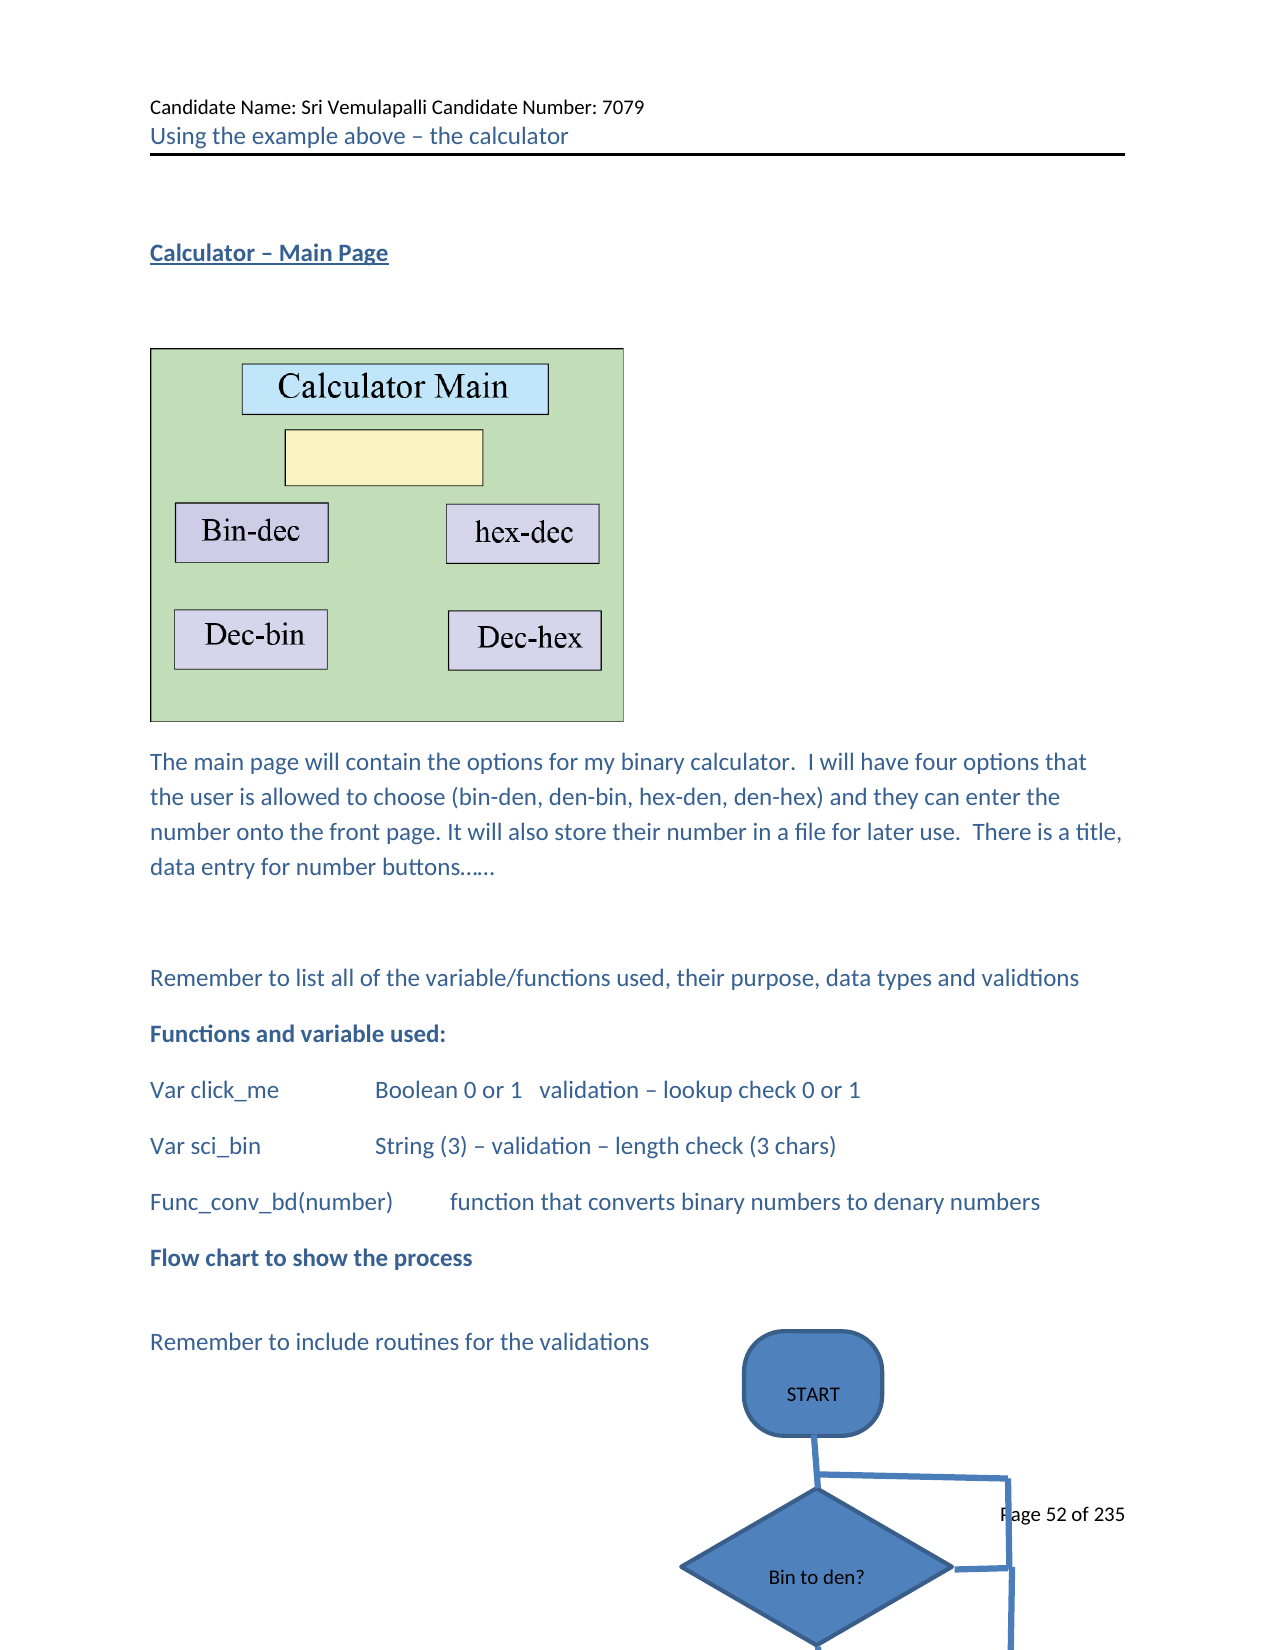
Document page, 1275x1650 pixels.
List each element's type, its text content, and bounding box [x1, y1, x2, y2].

picture [150, 348, 624, 722]
text Calculator – Main Page [150, 237, 1125, 267]
text Using the example above – the calculator [150, 120, 1125, 153]
text Func_conv_bd(number) function that converts binary numbers to denary numbers [150, 1186, 1125, 1216]
text The main page will contain the options for my binary calculator. I will have four options that the user is allowed to choose (bin-den, den-bin, hex-den, den-hex) and they can enter the number onto the front page. It will also store their number in a file for later use. There is a title, data entry for number buttons…… [150, 746, 1125, 881]
text Functions and variable used: [150, 1018, 1125, 1049]
text Remember to include routines for the validations [150, 1326, 1125, 1357]
text Remember to list all of the variable/functions used, their purpose, data types and validtions [150, 963, 1125, 993]
text Var click_me Boolean 0 or 1 validation – lookup check 0 or 1 [150, 1074, 1125, 1105]
text Flow chart to show the process [150, 1242, 1125, 1301]
text Var sci_bin String (3) – validation – length check (3 chars) [150, 1130, 1125, 1161]
